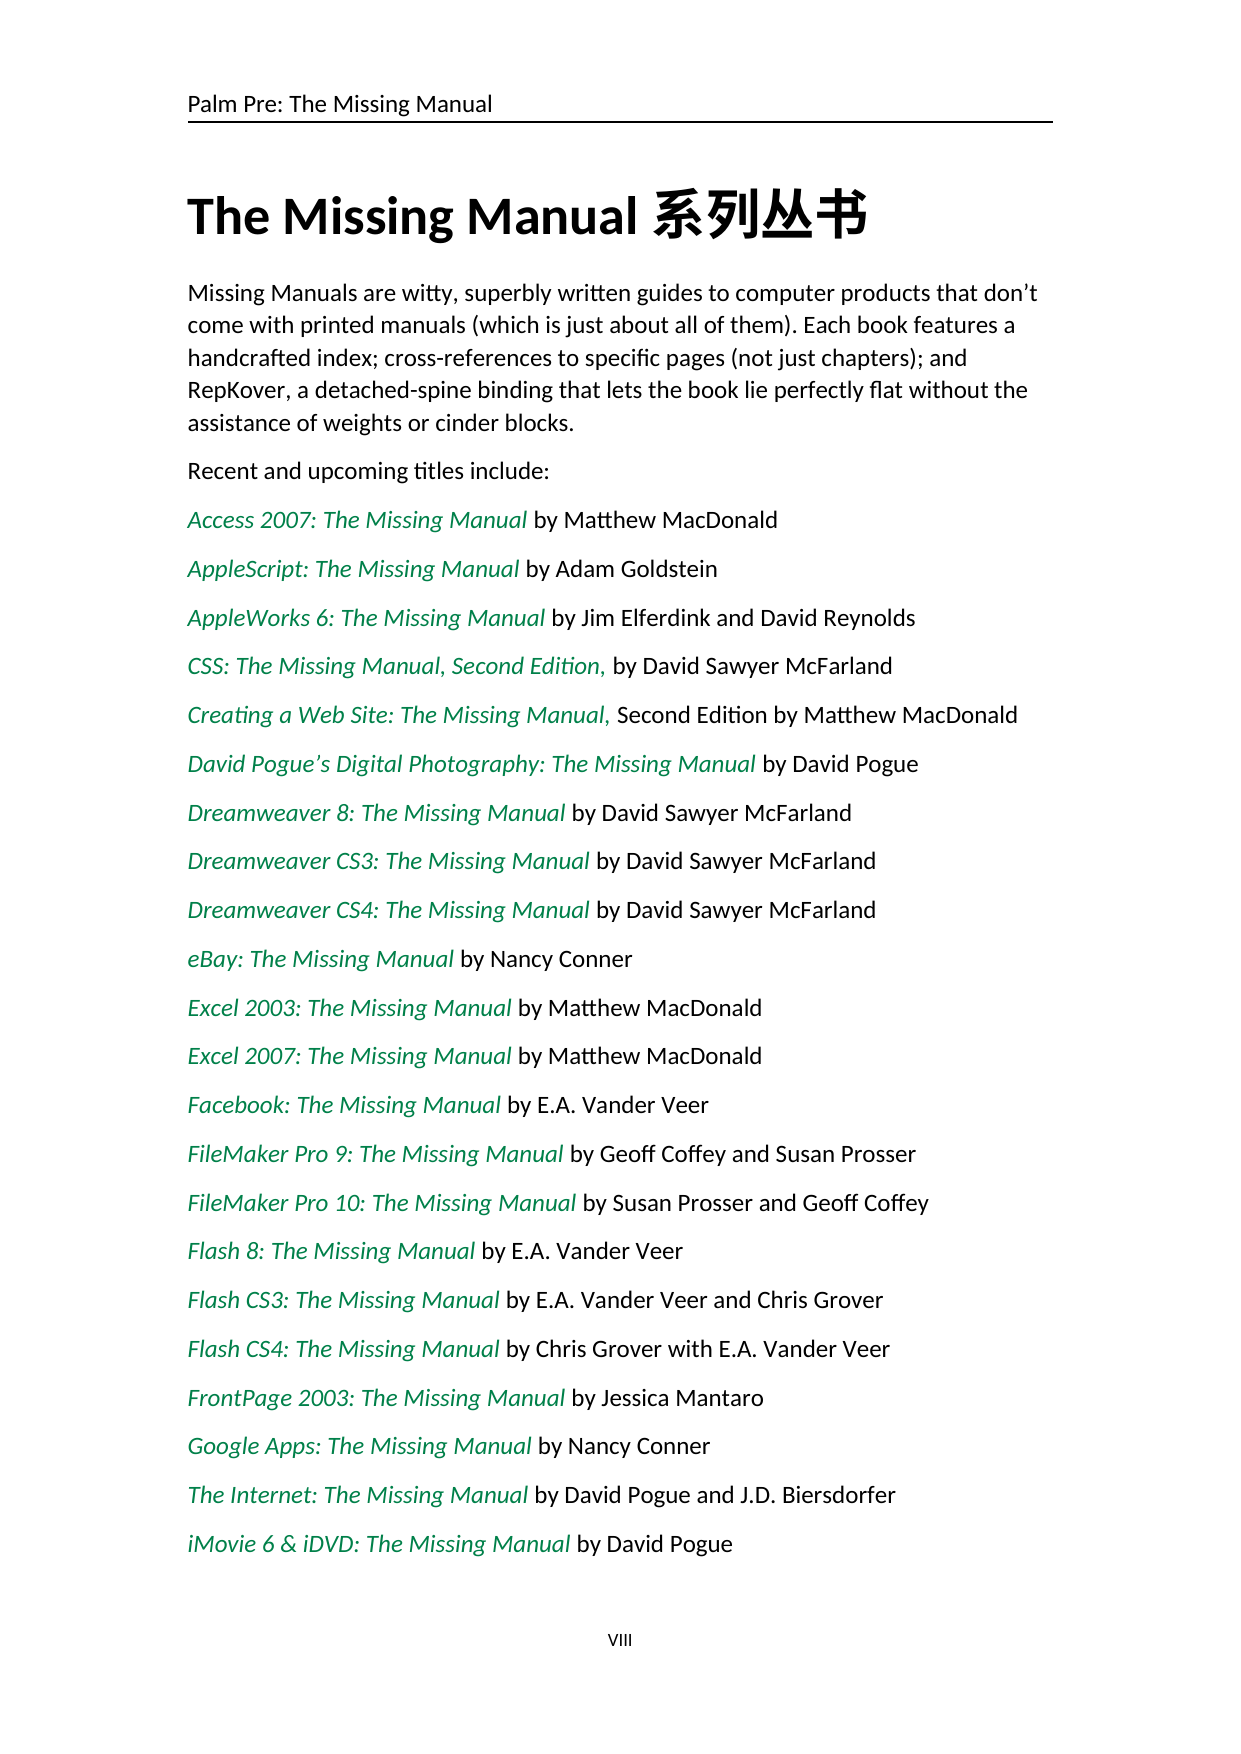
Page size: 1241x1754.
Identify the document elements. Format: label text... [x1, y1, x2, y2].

text Recent and upcoming titles include: [187, 454, 1053, 487]
text Dreamweaver 8: The Missing Manual by David Sawyer McFarland [187, 796, 1053, 828]
text AppleScript: The Missing Manual by Adam Goldstein [187, 552, 1053, 584]
text Flash CS3: The Missing Manual by E.A. Vander Veer and Chris Grover [187, 1283, 1053, 1316]
text Missing Manuals are witty, superbly written guides to computer products that don’t come with printed manuals (which is just about all of them). Each book features a handcrafted index; cross-references to specific pages (not just chapters); and RepKover, a detached-spine binding that lets the book lie perfectly flat without the assistance of weights or cinder blocks. [187, 276, 1053, 438]
text Creating a Web Site: The Missing Manual, Second Edition by Matthew MacDonald [187, 698, 1053, 731]
text Google Apps: The Missing Manual by Nancy Conner [187, 1429, 1053, 1462]
text FileMaker Pro 10: The Missing Manual by Susan Prosser and Geoff Coffey [187, 1186, 1053, 1218]
text Flash 8: The Missing Manual by E.A. Vander Veer [187, 1234, 1053, 1267]
text FileMaker Pro 9: The Missing Manual by Geoff Coffey and Susan Prosser [187, 1137, 1053, 1169]
text eBay: The Missing Manual by Nancy Conner [187, 942, 1053, 974]
text David Pogue’s Digital Photography: The Missing Manual by David Pogue [187, 747, 1053, 779]
text CSS: The Missing Manual, Second Edition, by David Sawyer McFarland [187, 649, 1053, 682]
text The Missing Manual 系列丛书 [187, 162, 1053, 259]
text Access 2007: The Missing Manual by Matthew MacDonald [187, 503, 1053, 536]
text Flash CS4: The Missing Manual by Chris Grover with E.A. Vander Veer [187, 1332, 1053, 1364]
text iMovie 6 & iDVD: The Missing Manual by David Pogue [187, 1527, 1053, 1559]
text Facebook: The Missing Manual by E.A. Vander Veer [187, 1088, 1053, 1121]
text FrontPage 2003: The Missing Manual by Jessica Mantaro [187, 1381, 1053, 1413]
text Dreamweaver CS3: The Missing Manual by David Sawyer McFarland [187, 844, 1053, 877]
text Dreamweaver CS4: The Missing Manual by David Sawyer McFarland [187, 893, 1053, 926]
text Excel 2003: The Missing Manual by Matthew MacDonald [187, 991, 1053, 1023]
text The Internet: The Missing Manual by David Pogue and J.D. Biersdorfer [187, 1478, 1053, 1511]
text AppleWorks 6: The Missing Manual by Jim Elferdink and David Reynolds [187, 601, 1053, 633]
text Excel 2007: The Missing Manual by Matthew MacDonald [187, 1039, 1053, 1072]
